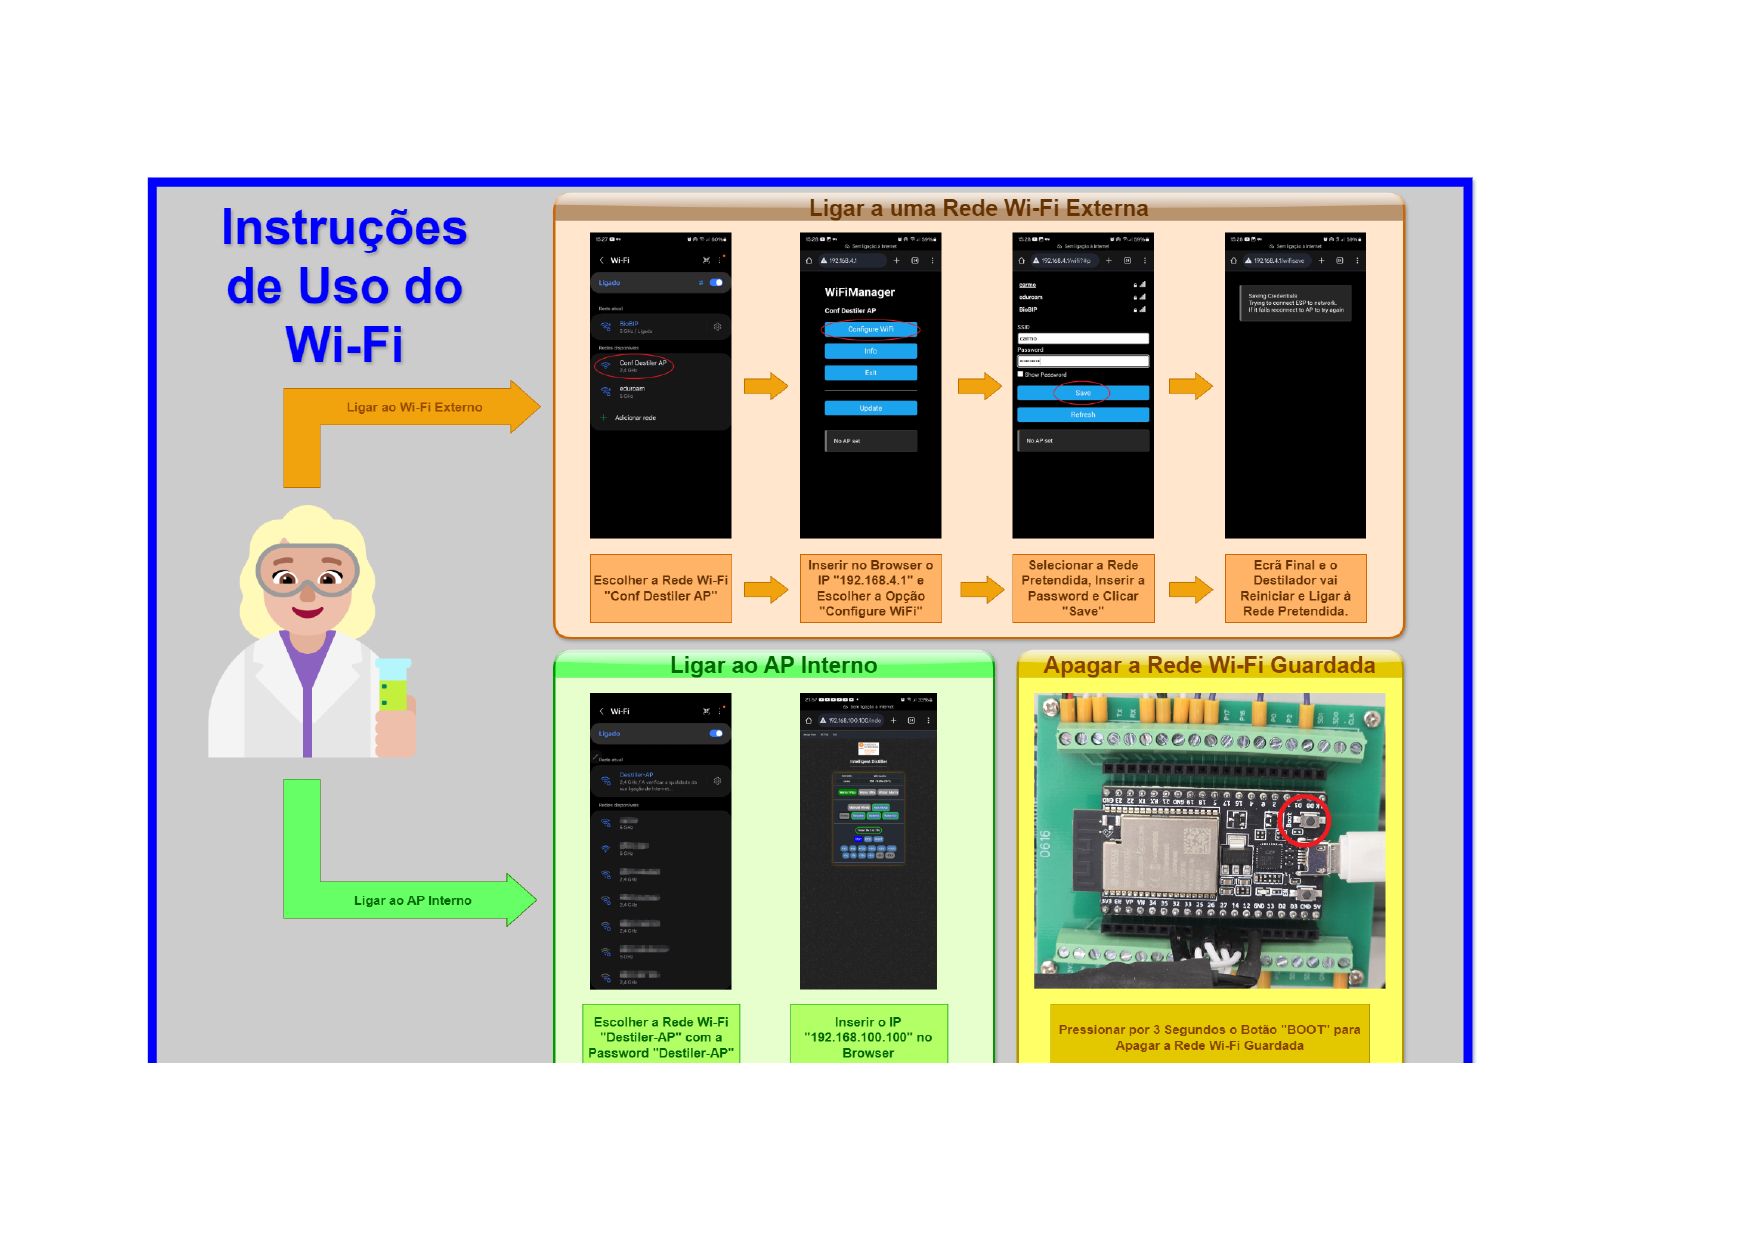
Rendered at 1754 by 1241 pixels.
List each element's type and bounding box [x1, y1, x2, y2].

picture [147, 177, 1480, 1063]
